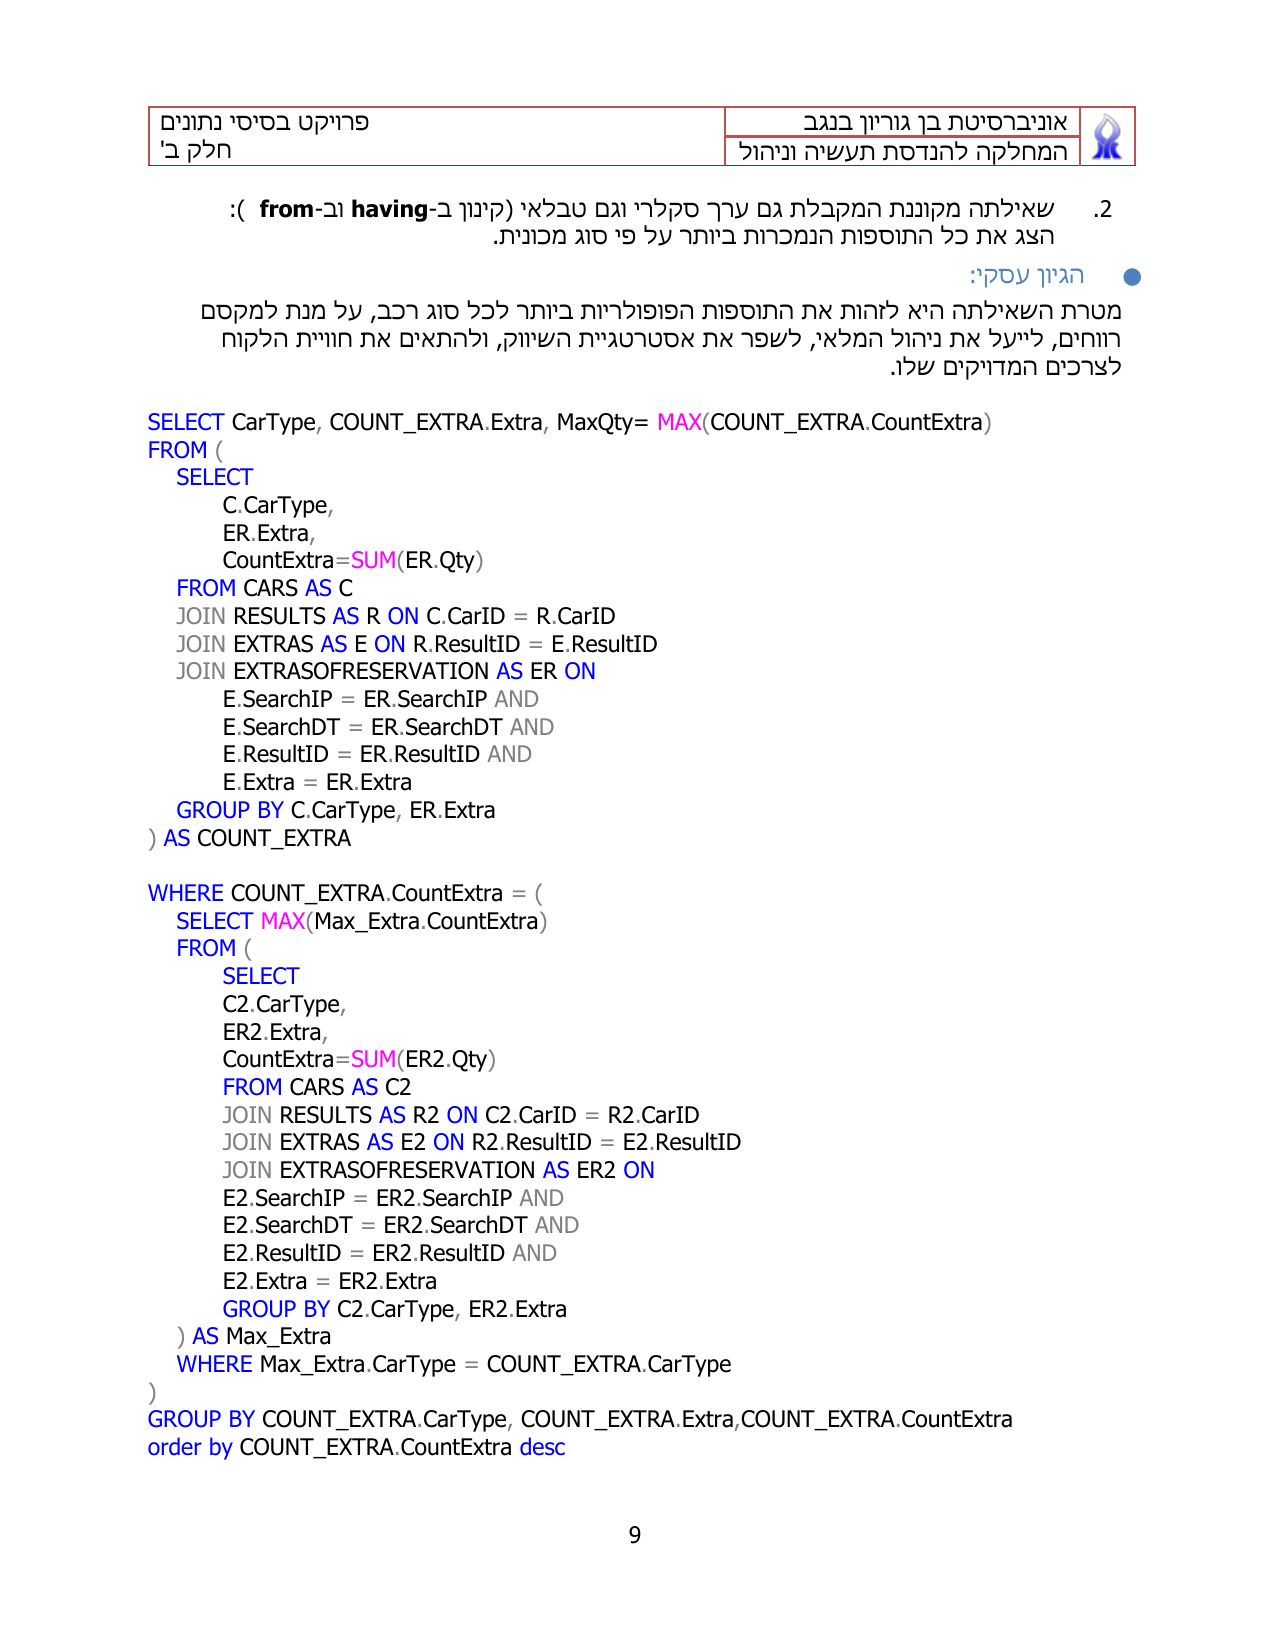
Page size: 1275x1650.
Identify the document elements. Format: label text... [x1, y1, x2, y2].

text E.SearchIP = ER.SearchIP AND [148, 684, 1122, 712]
text JOIN EXTRASOFRESERVATION AS ER ON [148, 657, 1122, 684]
text ER2.Extra, [148, 1017, 1122, 1045]
text GROUP BY COUNT_EXTRA.CarType, COUNT_EXTRA.Extra,COUNT_EXTRA.CountExtra order by COUNT_EXTRA.CountExtra desc [148, 1405, 1122, 1488]
text GROUP BY C.CarType, ER.Extra [148, 795, 1122, 823]
text ) AS Max_Extra [148, 1322, 1122, 1349]
text SELECT [148, 463, 1122, 491]
text JOIN RESULTS AS R2 ON C2.CarID = R2.CarID [148, 1100, 1122, 1128]
text JOIN EXTRASOFRESERVATION AS ER2 ON [148, 1156, 1122, 1183]
text ) [148, 1377, 1122, 1405]
text CountExtra=SUM(ER2.Qty) [148, 1045, 1122, 1072]
text CountExtra=SUM(ER.Qty) [148, 546, 1122, 574]
text WHERE COUNT_EXTRA.CountExtra = ( [148, 878, 1122, 906]
text GROUP BY C2.CarType, ER2.Extra [148, 1294, 1122, 1322]
text WHERE Max_Extra.CarType = COUNT_EXTRA.CarType [148, 1349, 1122, 1377]
text E.Extra = ER.Extra [148, 768, 1122, 795]
text C.CarType, [148, 491, 1122, 518]
text ER.Extra, [148, 518, 1122, 546]
text E2.ResultID = ER2.ResultID AND [148, 1239, 1122, 1266]
text C2.CarType, [148, 989, 1122, 1017]
text E.ResultID = ER.ResultID AND [148, 740, 1122, 768]
text E2.SearchDT = ER2.SearchDT AND [148, 1211, 1122, 1239]
text SELECT CarType, COUNT_EXTRA.Extra, MaxQty= MAX(COUNT_EXTRA.CountExtra) [148, 407, 1122, 435]
text E2.SearchIP = ER2.SearchIP AND [148, 1183, 1122, 1211]
text E2.Extra = ER2.Extra [148, 1266, 1122, 1294]
text SELECT MAX(Max_Extra.CountExtra) [148, 906, 1122, 934]
list הגיון עסקי: [148, 249, 1122, 297]
text JOIN RESULTS AS R ON C.CarID = R.CarID [148, 601, 1122, 629]
text מטרת השאילתה היא לזהות את התוספות הפופולריות ביותר לכל סוג רכב, על מנת למקסם רווחים, לייעל את ניהול המלאי, לשפר את אסטרטגיית השיווק, ולהתאים את חוויית הלקוח לצרכים המדויקים שלו. [148, 297, 1122, 380]
text FROM ( [148, 934, 1122, 962]
list שאילתה מקוננת המקבלת גם ערך סקלרי וגם טבלאי (קינון ב-having וב-from ): הצג את כל התוספות הנמכרות ביותר על פי סוג מכונית. [148, 194, 1093, 249]
text ) AS COUNT_EXTRA [148, 823, 1122, 851]
text SELECT [148, 962, 1122, 989]
text E.SearchDT = ER.SearchDT AND [148, 712, 1122, 740]
text JOIN EXTRAS AS E2 ON R2.ResultID = E2.ResultID [148, 1128, 1122, 1156]
picture [1090, 112, 1124, 160]
text FROM ( [148, 435, 1122, 463]
text FROM CARS AS C [148, 574, 1122, 601]
text JOIN EXTRAS AS E ON R.ResultID = E.ResultID [148, 629, 1122, 657]
text FROM CARS AS C2 [148, 1072, 1122, 1100]
